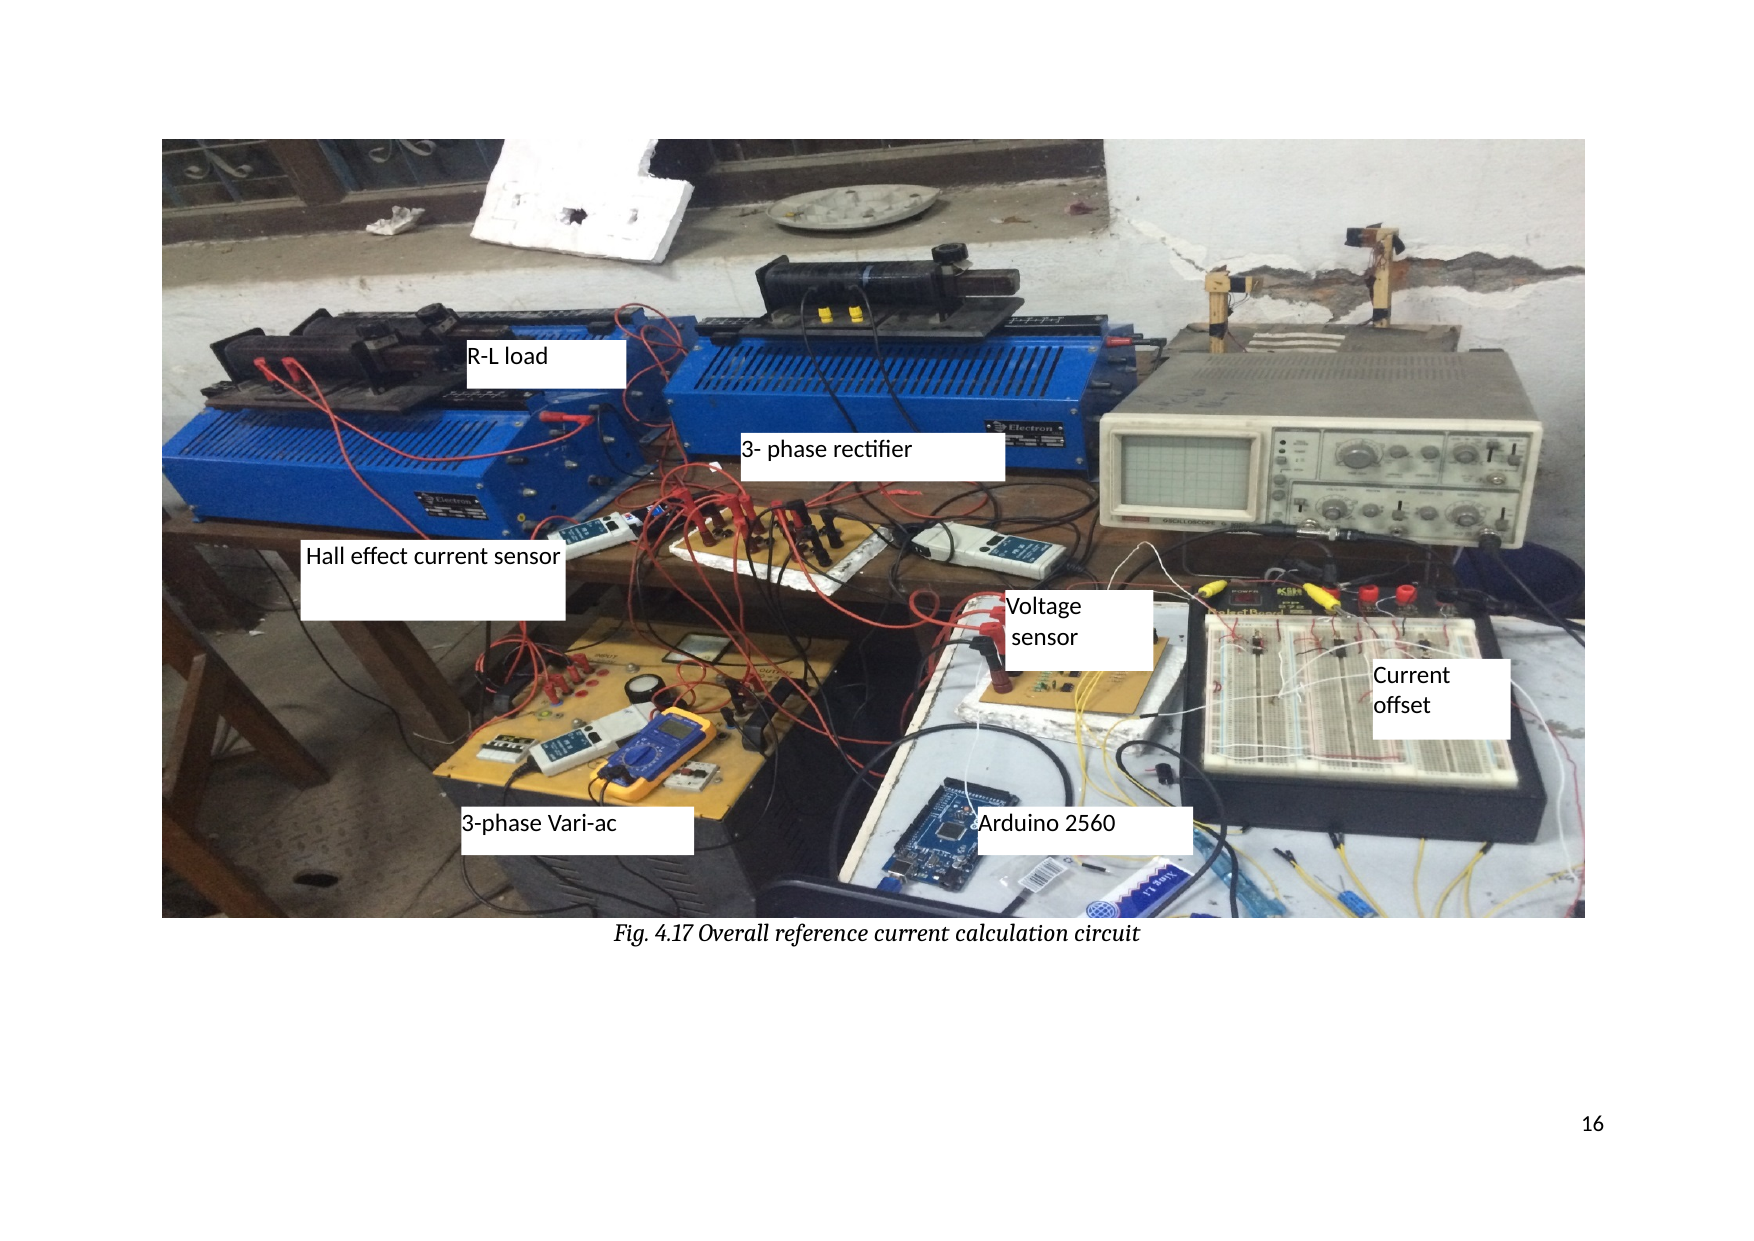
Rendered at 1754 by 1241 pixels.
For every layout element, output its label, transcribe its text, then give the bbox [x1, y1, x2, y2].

picture [162, 139, 1585, 918]
text Fig. 4.17 Overall reference current calculation circuit [150, 919, 1604, 947]
